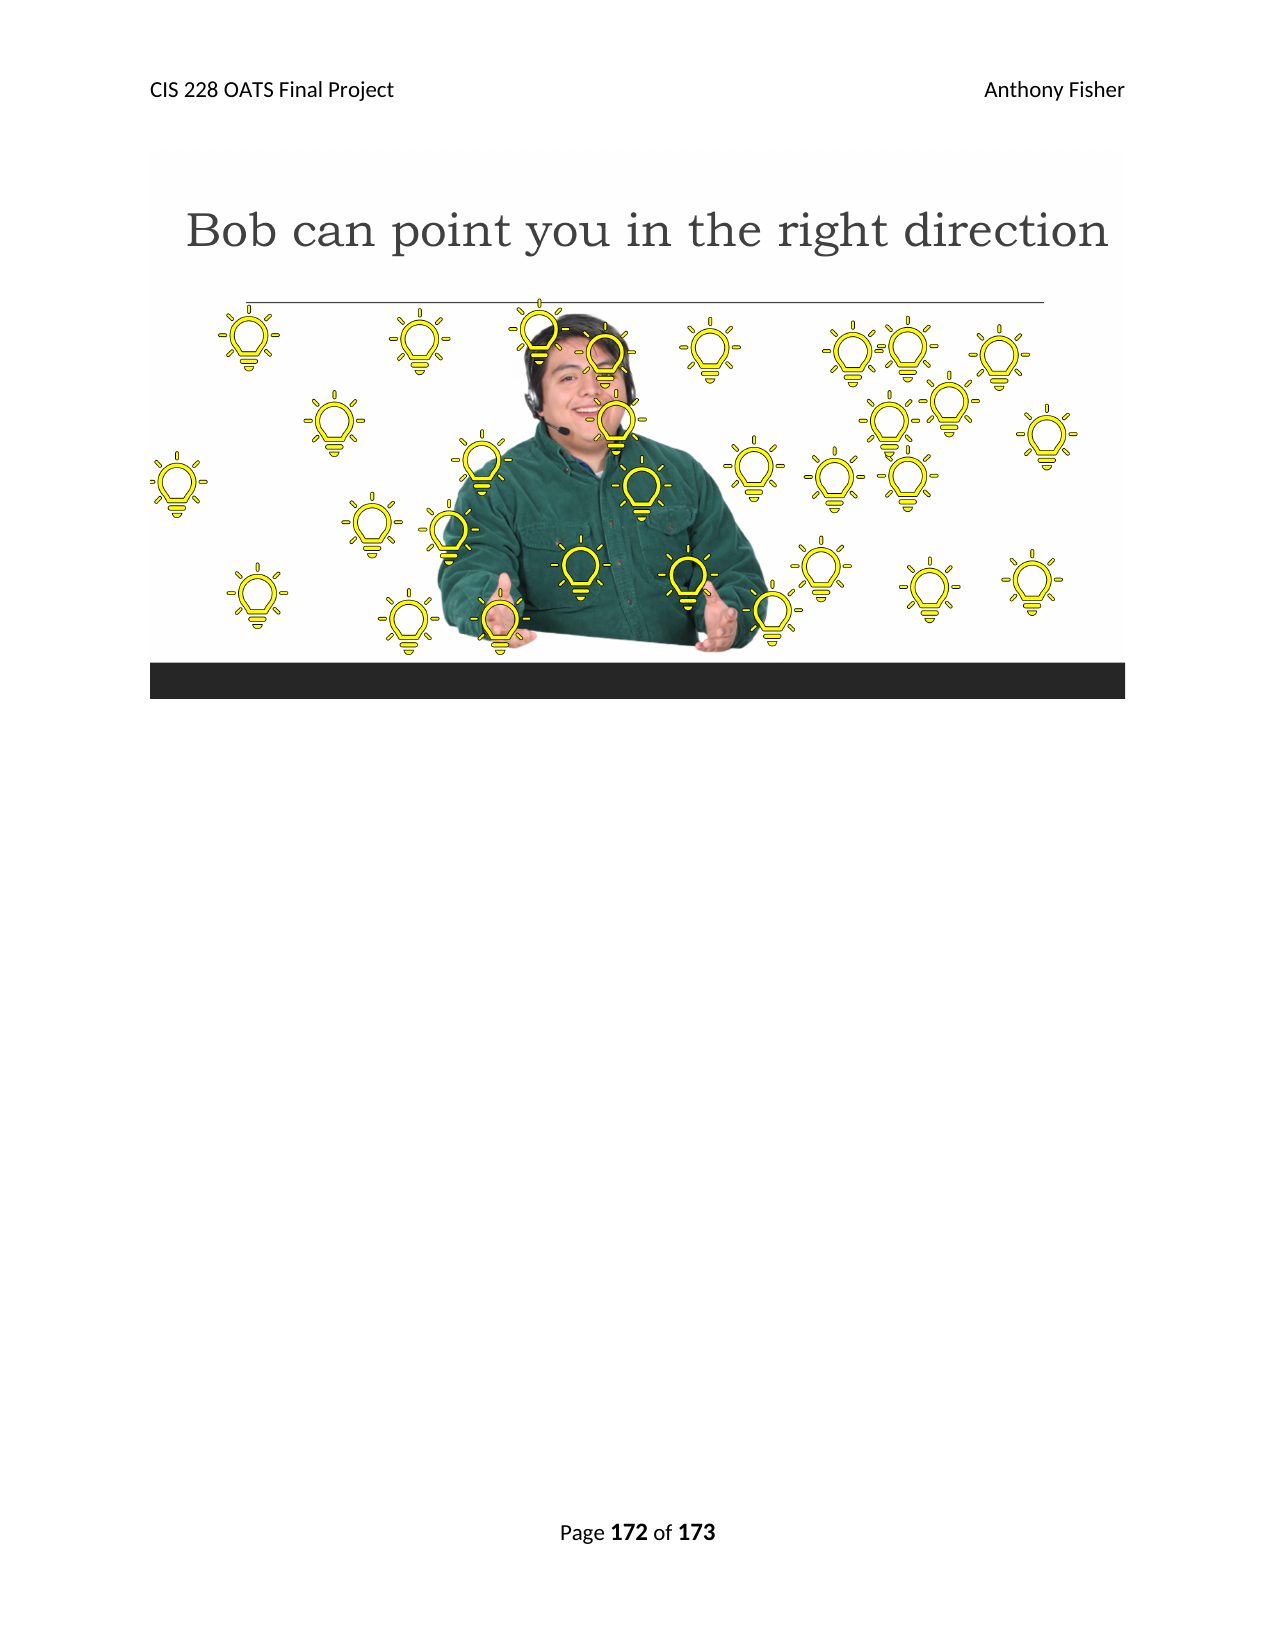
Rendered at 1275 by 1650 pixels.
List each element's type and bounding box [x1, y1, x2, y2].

picture [150, 150, 1125, 699]
